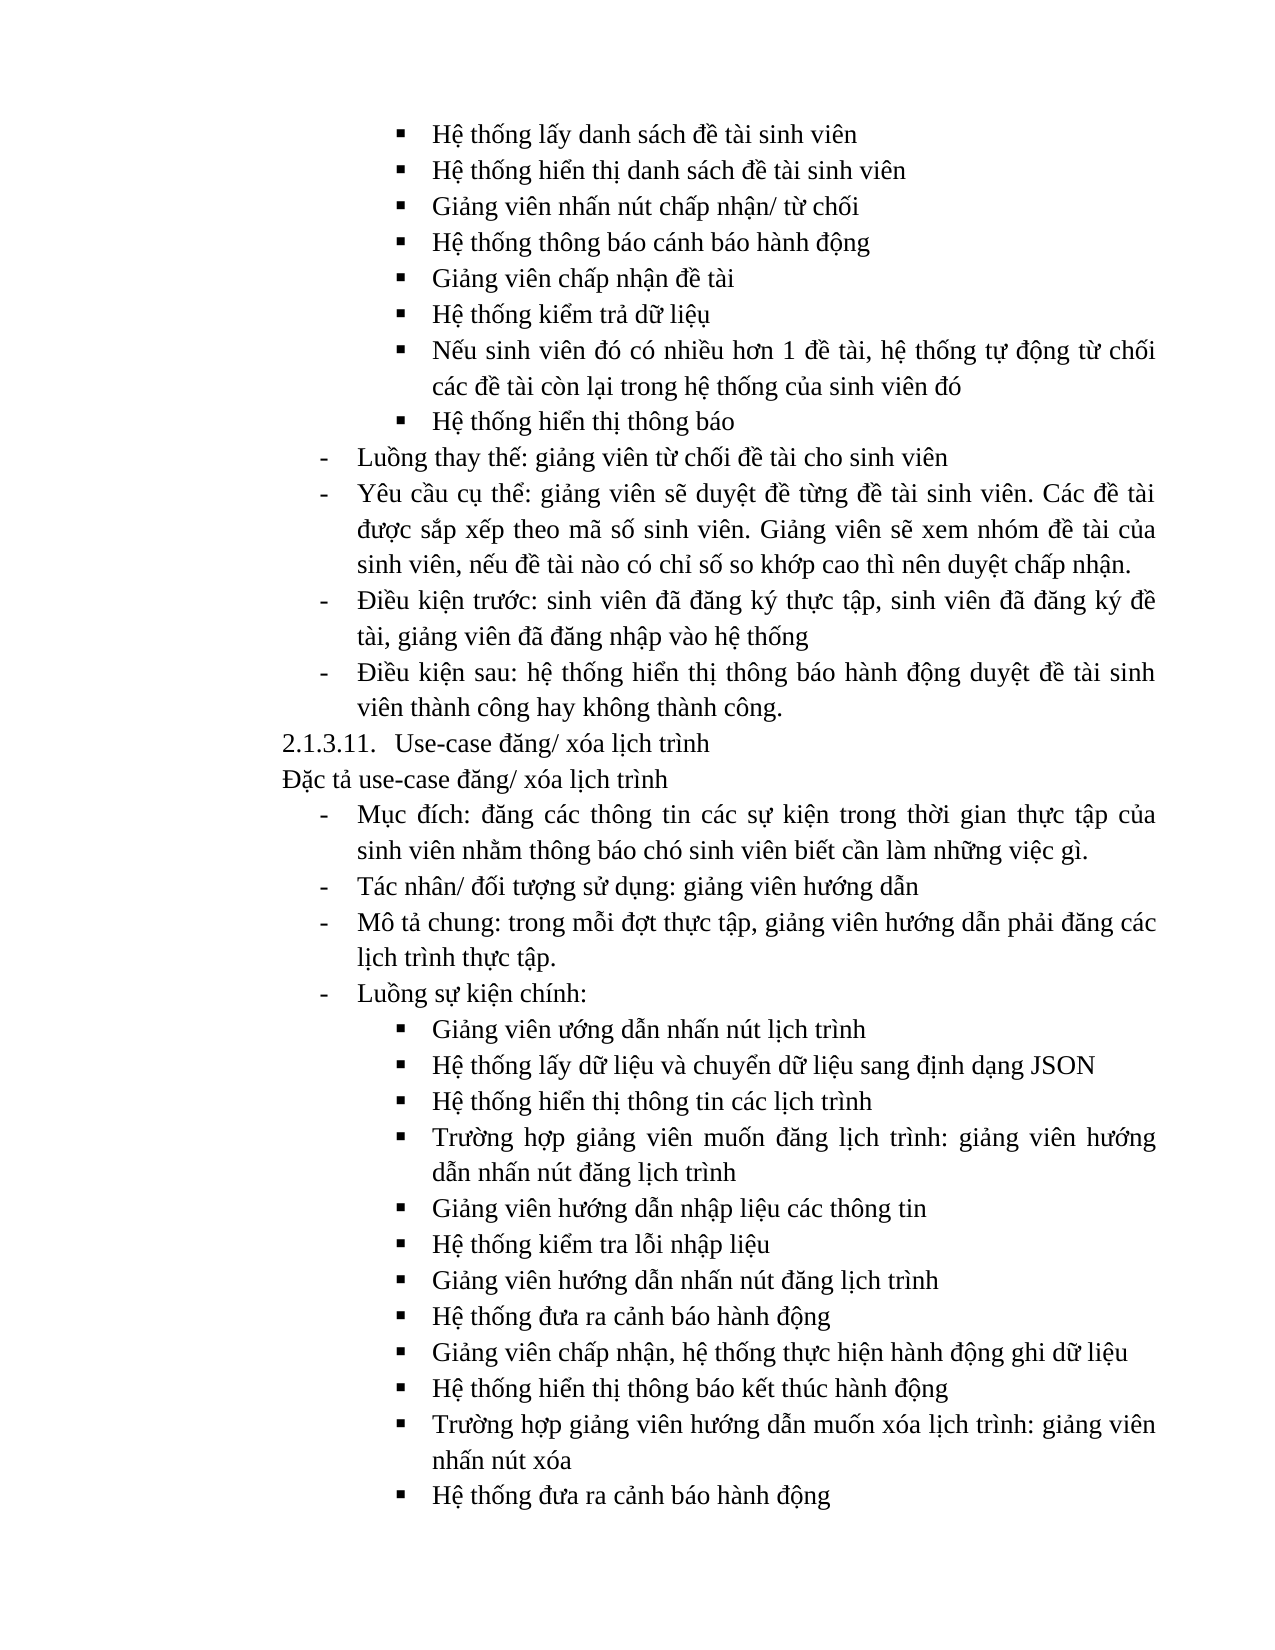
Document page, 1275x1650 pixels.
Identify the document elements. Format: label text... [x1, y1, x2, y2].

list Nếu sinh viên đó có nhiều hơn 1 đề tài, hệ thống tự động từ chối các đề tài còn lại trong hệ thống của sinh viên đó [394, 334, 1157, 401]
list Trường hợp giảng viên muốn đăng lịch trình: giảng viên hướng dẫn nhấn nút đăng lịch trình [394, 1121, 1157, 1188]
list Hệ thống thông báo cánh báo hành động [394, 226, 1157, 257]
list Hệ thống kiểm trả dữ liệụ [394, 298, 1157, 329]
list Điều kiện trước: sinh viên đã đăng ký thực tập, sinh viên đã đăng ký đề tài, giảng viên đã đăng nhập vào hệ thống [319, 584, 1157, 651]
list Use-case đăng/ xóa lịch trình [282, 727, 1157, 758]
list Hệ thống lấy dữ liệu và chuyển dữ liệu sang định dạng JSON [394, 1049, 1157, 1080]
list Giảng viên hướng dẫn nhấn nút đăng lịch trình [394, 1264, 1157, 1295]
list Giảng viên chấp nhận, hệ thống thực hiện hành động ghi dữ liệu [394, 1336, 1157, 1367]
list Hệ thống hiển thị thông báo kết thúc hành động [394, 1372, 1157, 1403]
list Tác nhân/ đối tượng sử dụng: giảng viên hướng dẫn [319, 870, 1157, 901]
list Yêu cầu cụ thể: giảng viên sẽ duyệt đề từng đề tài sinh viên. Các đề tài được sắp xếp theo mã số sinh viên. Giảng viên sẽ xem nhóm đề tài của sinh viên, nếu đề tài nào có chỉ số so khớp cao thì nên duyệt chấp nhận. [319, 477, 1157, 579]
list Giảng viên hướng dẫn nhập liệu các thông tin [394, 1192, 1157, 1223]
list Điều kiện sau: hệ thống hiển thị thông báo hành động duyệt đề tài sinh viên thành công hay không thành công. [319, 656, 1157, 722]
list Giảng viên nhấn nút chấp nhận/ từ chối [394, 190, 1157, 221]
list Hệ thống lấy danh sách đề tài sinh viên [394, 118, 1157, 149]
list Hệ thống hiển thị danh sách đề tài sinh viên [394, 154, 1157, 185]
list Hệ thống đưa ra cảnh báo hành động [394, 1300, 1157, 1331]
list Luồng thay thế: giảng viên từ chối đề tài cho sinh viên [319, 441, 1157, 472]
list Hệ thống hiển thị thông tin các lịch trình [394, 1085, 1157, 1116]
list Mục đích: đăng các thông tin các sự kiện trong thời gian thực tập của sinh viên nhằm thông báo chó sinh viên biết cần làm những việc gì. [319, 798, 1157, 865]
list Mô tả chung: trong mỗi đợt thực tập, giảng viên hướng dẫn phải đăng các lịch trình thực tập. [319, 906, 1157, 973]
list Hệ thống hiển thị thông báo [394, 405, 1157, 437]
list Hệ thống đưa ra cảnh báo hành động [394, 1479, 1157, 1511]
list Giảng viên ướng dẫn nhấn nút lịch trình [394, 1013, 1157, 1044]
list Trường hợp giảng viên hướng dẫn muốn xóa lịch trình: giảng viên nhấn nút xóa [394, 1408, 1157, 1475]
list Hệ thống kiểm tra lỗi nhập liệu [394, 1228, 1157, 1259]
text Đặc tả use-case đăng/ xóa lịch trình [282, 763, 1157, 794]
list Giảng viên chấp nhận đề tài [394, 262, 1157, 293]
list Luồng sự kiện chính: [319, 977, 1157, 1008]
